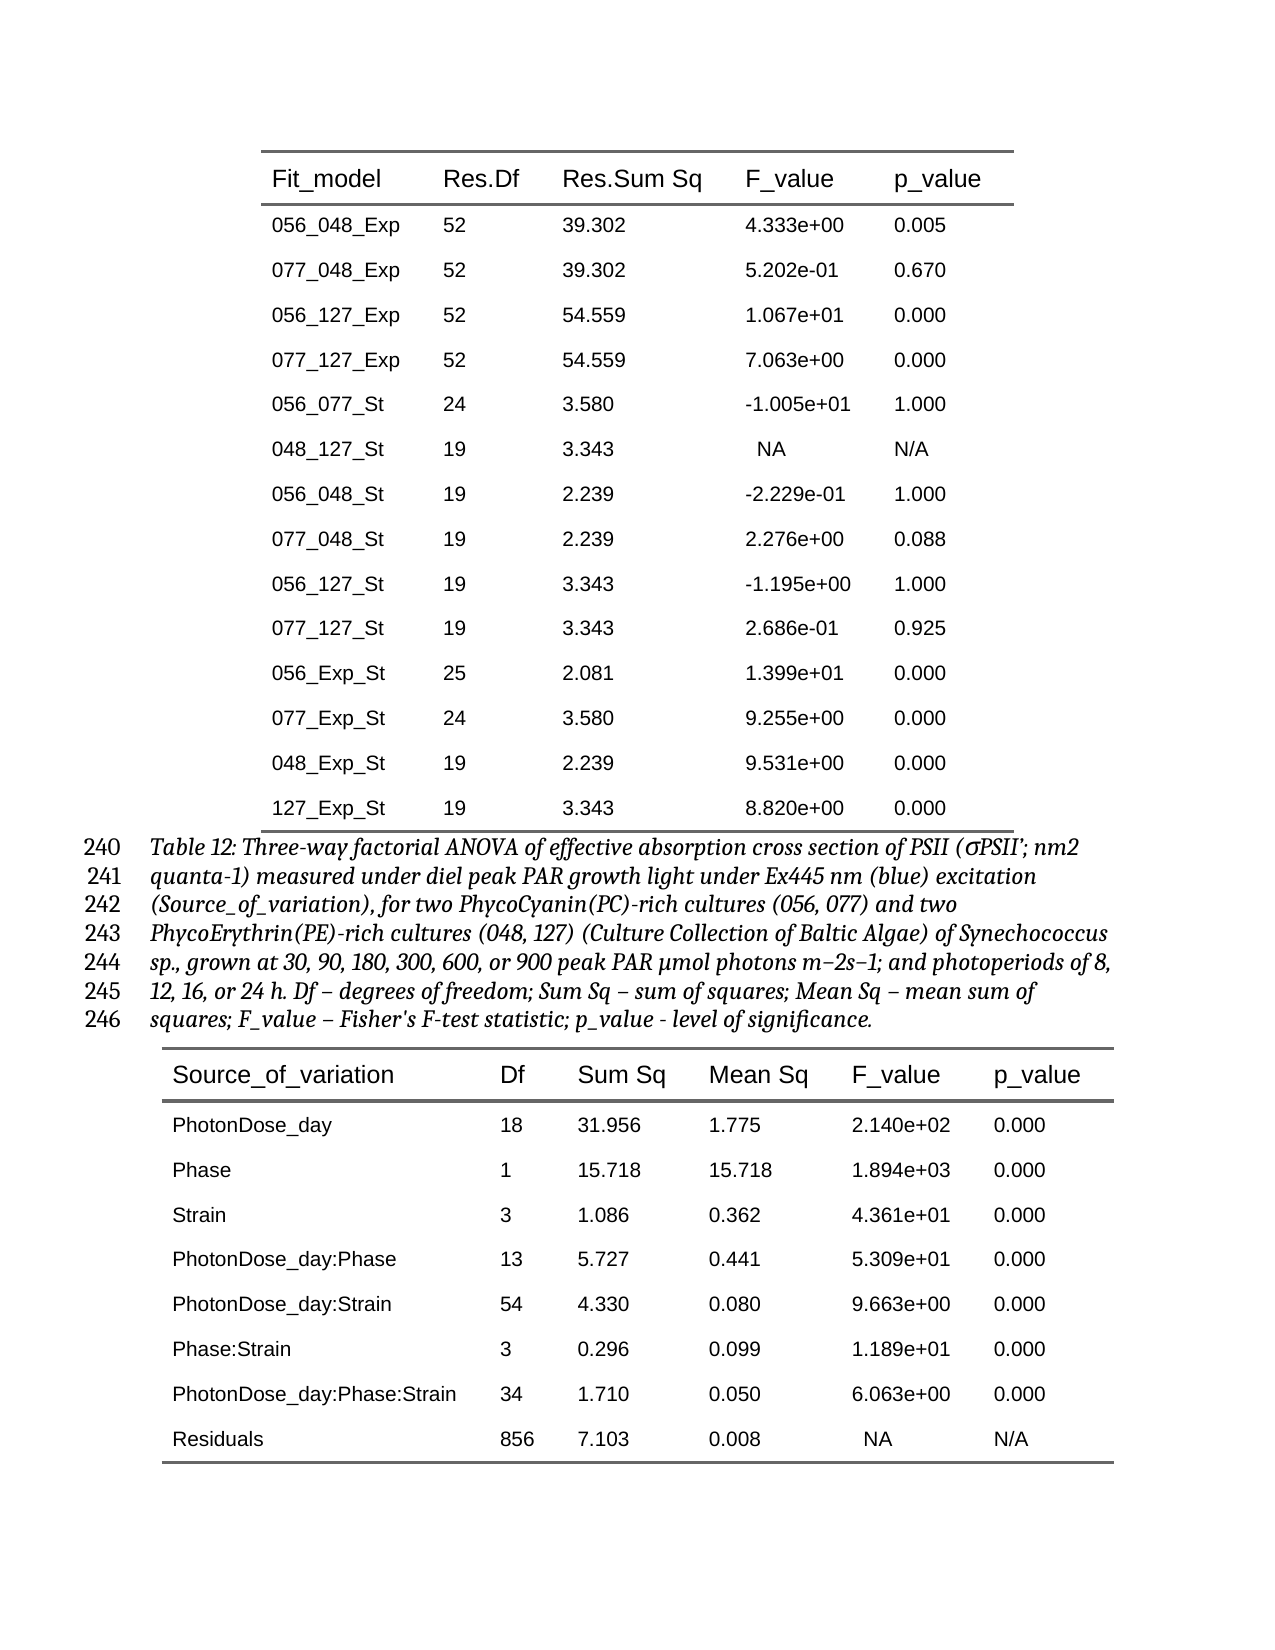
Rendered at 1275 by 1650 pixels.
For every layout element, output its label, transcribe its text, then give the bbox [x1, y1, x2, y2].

table_cell 52 [433, 337, 552, 382]
table_cell 19 [433, 606, 552, 651]
table_cell 0.050 [698, 1371, 841, 1416]
table_cell 1.399e+01 [735, 651, 883, 695]
table_cell 1 [489, 1147, 567, 1192]
table_cell 1.189e+01 [841, 1326, 983, 1371]
table_cell 3 [489, 1326, 567, 1371]
table_cell 2.239 [552, 516, 735, 561]
table_cell 4.361e+01 [841, 1192, 983, 1237]
table_cell 7.103 [567, 1416, 698, 1461]
table_cell PhotonDose_day:Strain [162, 1282, 489, 1326]
table_cell 0.296 [567, 1326, 698, 1371]
table_cell 4.333e+00 [735, 206, 883, 247]
table_cell 19 [433, 516, 552, 561]
table_cell 24 [433, 695, 552, 740]
table_header Source_of_variation [162, 1050, 489, 1099]
table_cell 056_077_St [261, 382, 432, 427]
table_cell 0.008 [698, 1416, 841, 1461]
table_cell 0.670 [884, 248, 1014, 292]
table_cell 056_048_Exp [261, 206, 432, 247]
table_cell 056_048_St [261, 471, 432, 516]
table_cell Strain [162, 1192, 489, 1237]
table_cell 056_127_St [261, 561, 432, 606]
table_cell NA [841, 1416, 983, 1461]
table_cell 1.086 [567, 1192, 698, 1237]
table_cell 3 [489, 1192, 567, 1237]
table_cell 856 [489, 1416, 567, 1461]
table_cell 8.820e+00 [735, 785, 883, 830]
table_cell 34 [489, 1371, 567, 1416]
table_cell 0.000 [983, 1282, 1113, 1326]
table_cell NA [735, 427, 883, 471]
table_cell 3.343 [552, 427, 735, 471]
table_cell 0.000 [884, 337, 1014, 382]
table_cell 077_Exp_St [261, 695, 432, 740]
table_cell 7.063e+00 [735, 337, 883, 382]
table_cell 1.000 [884, 561, 1014, 606]
table_cell 1.000 [884, 382, 1014, 427]
table_cell 056_Exp_St [261, 651, 432, 695]
table_cell 6.063e+00 [841, 1371, 983, 1416]
table_cell 0.099 [698, 1326, 841, 1371]
table_header p_value [983, 1050, 1113, 1099]
table_cell 0.080 [698, 1282, 841, 1326]
table_cell 52 [433, 206, 552, 247]
table_cell 31.956 [567, 1103, 698, 1147]
table_cell 15.718 [567, 1147, 698, 1192]
table_cell 2.686e-01 [735, 606, 883, 651]
table_cell 19 [433, 471, 552, 516]
table_cell 0.441 [698, 1237, 841, 1282]
table_cell 9.663e+00 [841, 1282, 983, 1326]
table_cell 15.718 [698, 1147, 841, 1192]
table_header Sum Sq [567, 1050, 698, 1099]
table_cell 0.000 [884, 695, 1014, 740]
table_cell 1.710 [567, 1371, 698, 1416]
table_cell 19 [433, 427, 552, 471]
table_cell 19 [433, 785, 552, 830]
table_cell 54.559 [552, 292, 735, 337]
text Table 12: Three-way factorial ANOVA of effective absorption cross section of PSII (σPSII’; nm2 quanta-1) measured under diel peak PAR growth light under Ex445 nm (blue) excitation (Source_of_variation), for two PhycoCyanin(PC)-rich cultures (056, 077) and two PhycoErythrin(PE)-rich cultures (048, 127) (Culture Collection of Baltic Algae) of Synechococcus sp., grown at 30, 90, 180, 300, 600, or 900 peak PAR µmol photons m−2s−1; and photoperiods of 8, 12, 16, or 24 h. Df – degrees of freedom; Sum Sq – sum of squares; Mean Sq – mean sum of squares; F_value – Fisher's F-test statistic; p_value - level of significance. [150, 833, 1125, 1034]
table_cell 3.580 [552, 382, 735, 427]
table_cell 18 [489, 1103, 567, 1147]
table_cell 2.081 [552, 651, 735, 695]
table_cell 0.088 [884, 516, 1014, 561]
table_cell 2.239 [552, 471, 735, 516]
table_cell 056_127_Exp [261, 292, 432, 337]
table_header Res.Df [433, 153, 552, 203]
table_cell 0.000 [884, 292, 1014, 337]
table_cell -2.229e-01 [735, 471, 883, 516]
table_cell 0.000 [884, 651, 1014, 695]
table_header F_value [841, 1050, 983, 1099]
table_cell 52 [433, 292, 552, 337]
table_cell 2.140e+02 [841, 1103, 983, 1147]
table_header F_value [735, 153, 883, 203]
table_cell 54.559 [552, 337, 735, 382]
table_cell 54 [489, 1282, 567, 1326]
table_cell Phase:Strain [162, 1326, 489, 1371]
table_cell 4.330 [567, 1282, 698, 1326]
table_cell 0.000 [884, 740, 1014, 785]
table_cell 9.531e+00 [735, 740, 883, 785]
table_header Mean Sq [698, 1050, 841, 1099]
table_cell 1.067e+01 [735, 292, 883, 337]
table_cell 24 [433, 382, 552, 427]
table_header Fit_model [261, 153, 432, 203]
table_cell 39.302 [552, 248, 735, 292]
table_cell 13 [489, 1237, 567, 1282]
table_cell -1.195e+00 [735, 561, 883, 606]
table_cell N/A [983, 1416, 1113, 1461]
table_cell 0.000 [983, 1147, 1113, 1192]
table_cell 077_127_St [261, 606, 432, 651]
table_cell 127_Exp_St [261, 785, 432, 830]
table_cell 19 [433, 561, 552, 606]
table_header p_value [884, 153, 1014, 203]
table_cell 25 [433, 651, 552, 695]
table_cell 077_127_Exp [261, 337, 432, 382]
table_cell PhotonDose_day [162, 1103, 489, 1147]
table_cell 0.000 [983, 1103, 1113, 1147]
table_cell 0.000 [983, 1371, 1113, 1416]
table_cell 0.362 [698, 1192, 841, 1237]
table_cell 3.580 [552, 695, 735, 740]
table_cell 0.000 [884, 785, 1014, 830]
table_cell PhotonDose_day:Phase:Strain [162, 1371, 489, 1416]
table_cell 1.775 [698, 1103, 841, 1147]
table_cell N/A [884, 427, 1014, 471]
table_cell 5.309e+01 [841, 1237, 983, 1282]
table_cell 0.000 [983, 1192, 1113, 1237]
table_cell 9.255e+00 [735, 695, 883, 740]
table_cell 3.343 [552, 785, 735, 830]
table_cell 5.202e-01 [735, 248, 883, 292]
table_cell 39.302 [552, 206, 735, 247]
table_cell Residuals [162, 1416, 489, 1461]
table_cell -1.005e+01 [735, 382, 883, 427]
table_cell 3.343 [552, 561, 735, 606]
table_cell 1.894e+03 [841, 1147, 983, 1192]
table_cell 0.000 [983, 1326, 1113, 1371]
table_header Df [489, 1050, 567, 1099]
table_cell 3.343 [552, 606, 735, 651]
table_header Res.Sum Sq [552, 153, 735, 203]
table_cell 077_048_Exp [261, 248, 432, 292]
table_cell Phase [162, 1147, 489, 1192]
table_cell 0.005 [884, 206, 1014, 247]
table_cell 048_Exp_St [261, 740, 432, 785]
table_cell 2.239 [552, 740, 735, 785]
table_cell 0.000 [983, 1237, 1113, 1282]
table_cell 52 [433, 248, 552, 292]
table_cell 2.276e+00 [735, 516, 883, 561]
table_cell 077_048_St [261, 516, 432, 561]
table_cell 0.925 [884, 606, 1014, 651]
table_cell 1.000 [884, 471, 1014, 516]
table_cell 5.727 [567, 1237, 698, 1282]
table_cell PhotonDose_day:Phase [162, 1237, 489, 1282]
table_cell 048_127_St [261, 427, 432, 471]
table_cell 19 [433, 740, 552, 785]
